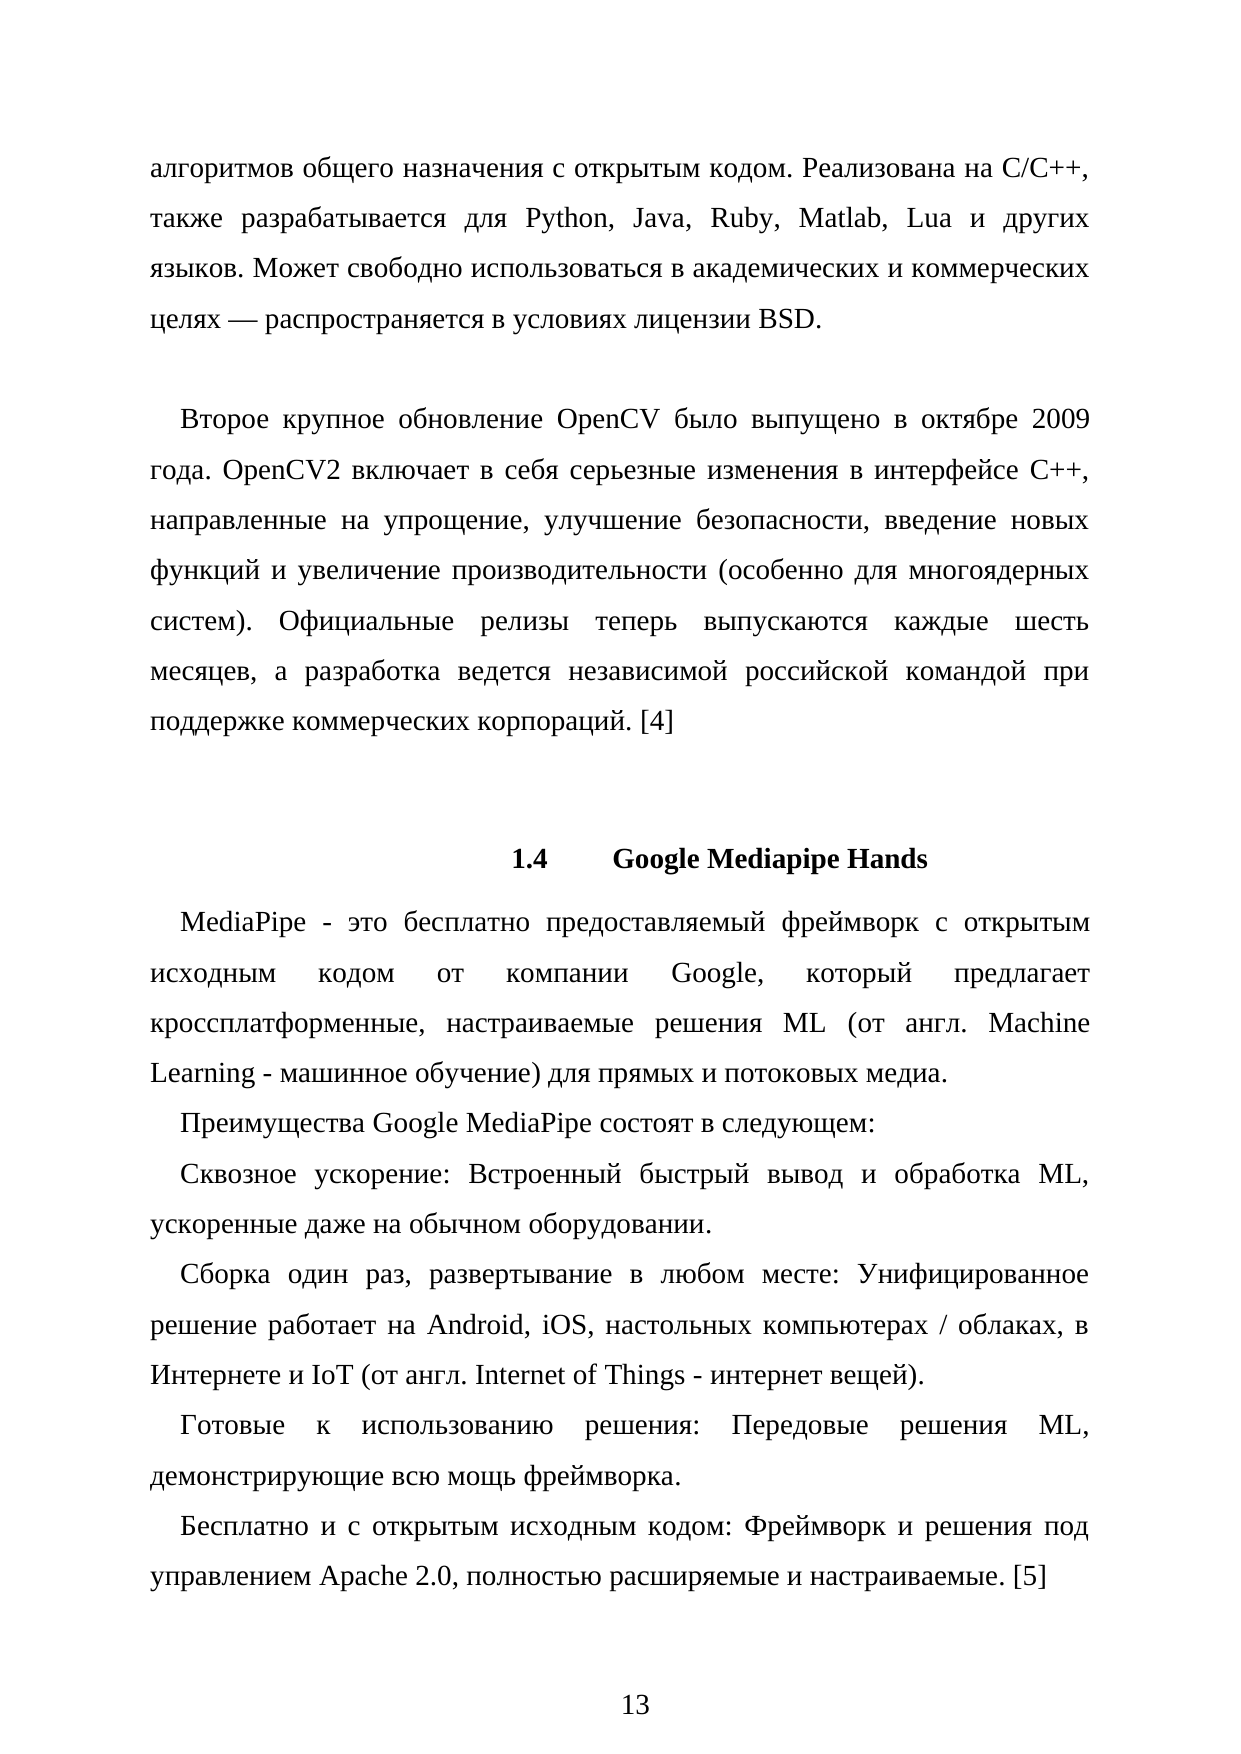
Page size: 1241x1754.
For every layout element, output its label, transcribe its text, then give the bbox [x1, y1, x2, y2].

subtitle Google Mediapipe Hands [319, 842, 1090, 875]
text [150, 150, 1090, 334]
text Сборка один раз, развертывание в любом месте: Унифицированное решение работает на Android, iOS, настольных компьютерах / облаках, в Интернете и IoT (от англ. Internet of Things - интернет вещей). [150, 1257, 1090, 1391]
text Бесплатно и с открытым исходным кодом: Фреймворк и решения под управлением Apache 2.0, полностью расширяемые и настраиваемые. [5] [150, 1508, 1090, 1592]
text Сквозное ускорение: Встроенный быстрый вывод и обработка ML, ускоренные даже на обычном оборудовании. [150, 1156, 1090, 1240]
text MediaPipe - это бесплатно предоставляемый фреймворк с открытым исходным кодом от компании Google, который предлагает кроссплатформенные, настраиваемые решения ML (от англ. Machine Learning - машинное обучение) для прямых и потоковых медиа. [150, 904, 1090, 1089]
text Преимущества Google MediaPipe состоят в следующем: [150, 1106, 1090, 1139]
text Второе крупное обновление OpenCV было выпущено в октябре 2009 года. OpenCV2 включает в себя серьезные изменения в интерфейсе C++, направленные на упрощение, улучшение безопасности, введение новых функций и увеличение производительности (особенно для многоядерных систем). Официальные релизы теперь выпускаются каждые шесть месяцев, а разработка ведется независимой российской командой при поддержке коммерческих корпораций. [4] [150, 402, 1090, 737]
text Готовые к использованию решения: Передовые решения ML, демонстрирующие всю мощь фреймворка. [150, 1407, 1090, 1491]
